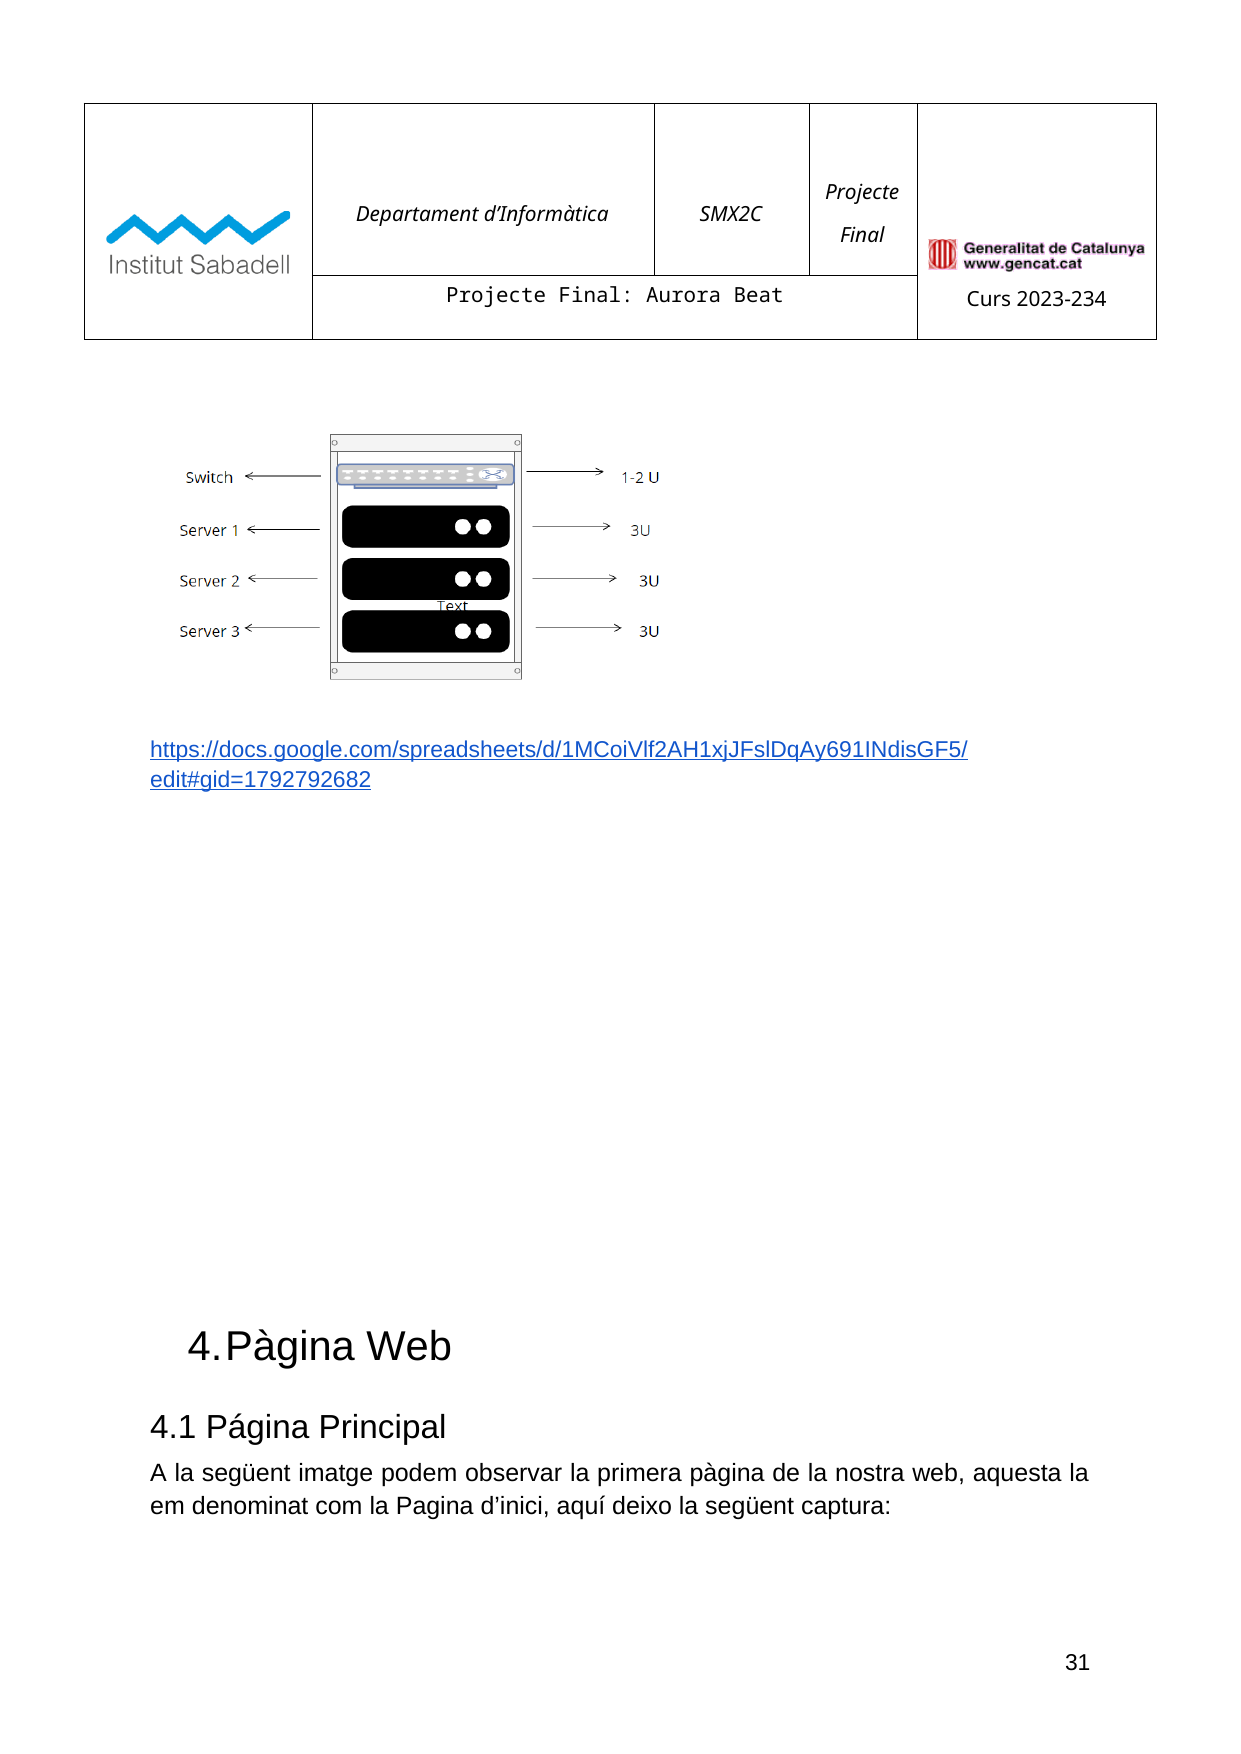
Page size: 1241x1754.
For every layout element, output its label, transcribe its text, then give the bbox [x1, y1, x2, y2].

picture [150, 370, 728, 732]
picture [106, 220, 290, 280]
text A la següent imatge podem observar la primera pàgina de la nostra web, aquesta la em denominat com la Pagina d’inici, aquí deixo la següent captura: [150, 1458, 1090, 1519]
subtitle 4.1 Página Principal [150, 1407, 1090, 1445]
picture [106, 211, 282, 236]
text https://docs.google.com/spreadsheets/d/1MCoiVlf2AH1xjJFslDqAy691INdisGF5/edit#gid=1792792682 [150, 736, 1090, 792]
subtitle Pàgina Web [187, 1321, 1090, 1369]
picture [928, 239, 1145, 272]
